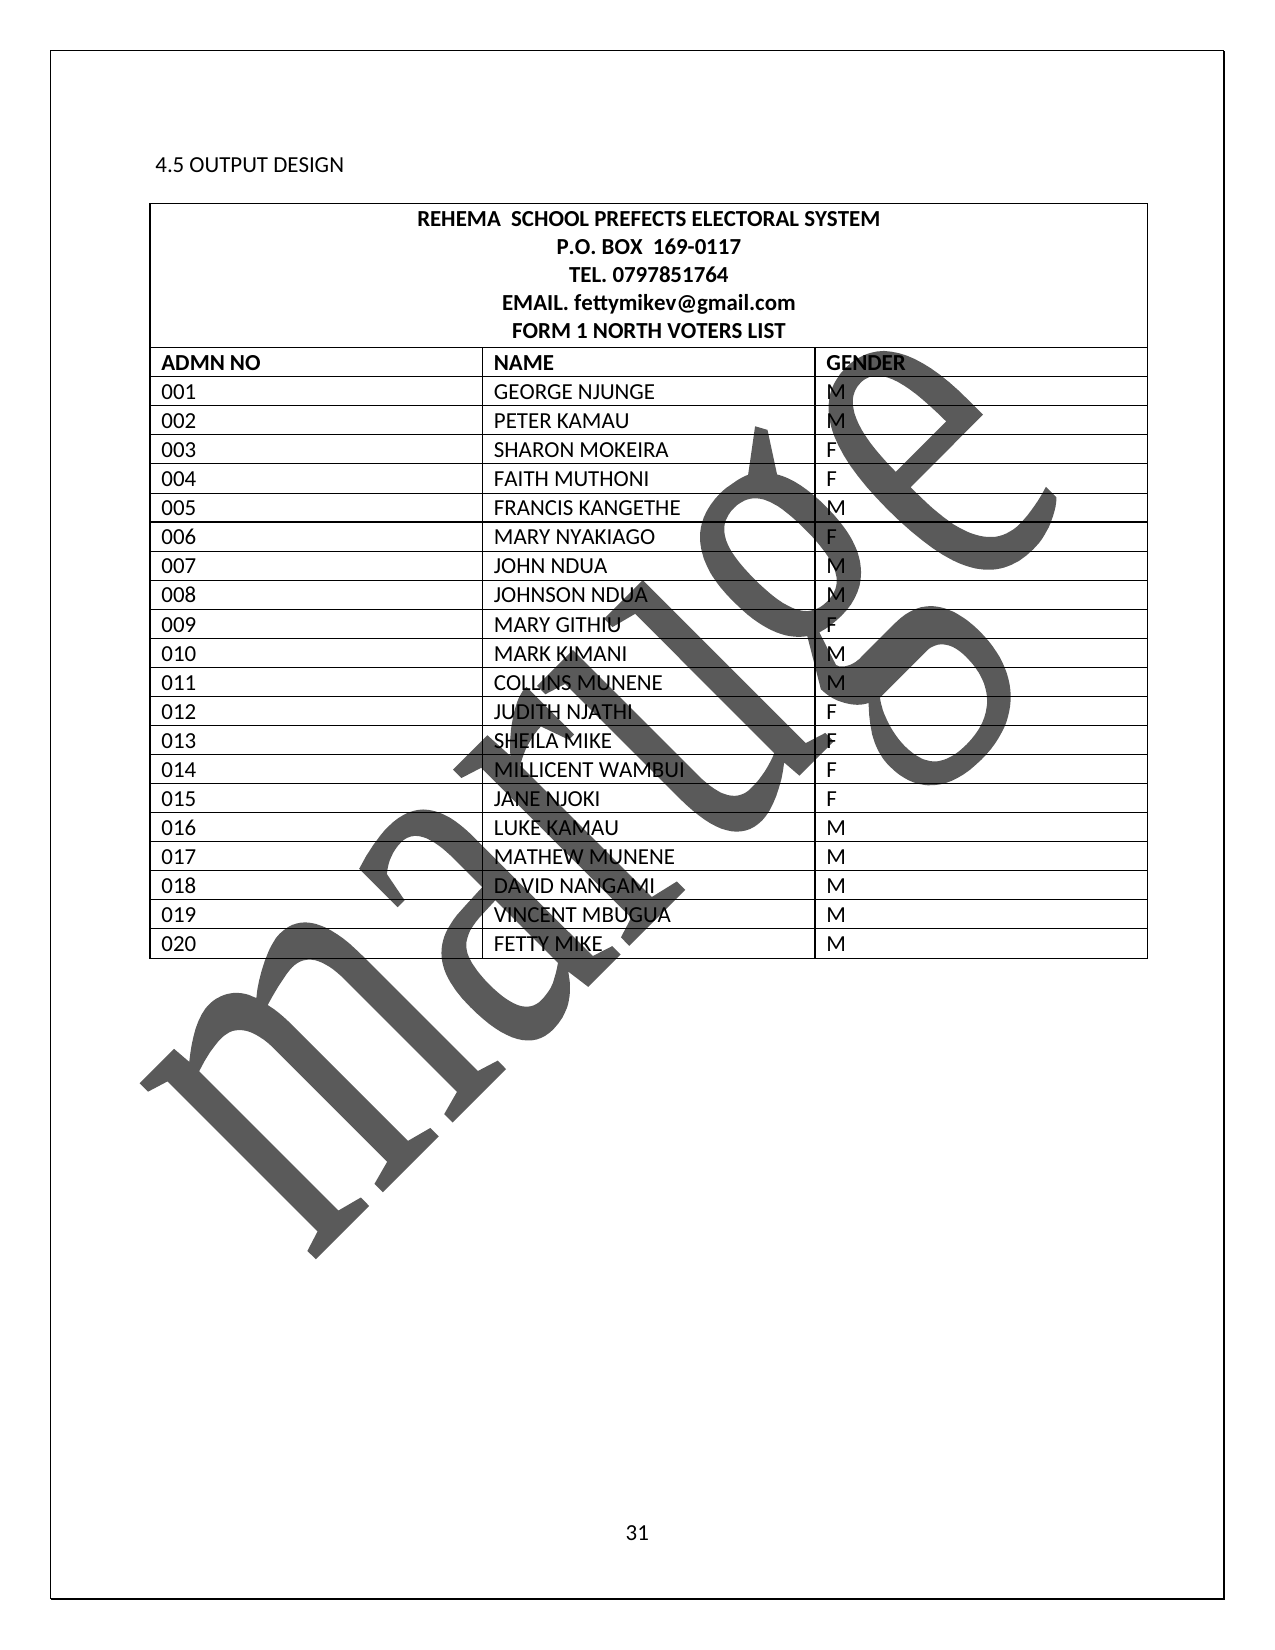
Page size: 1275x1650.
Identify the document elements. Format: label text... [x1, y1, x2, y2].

table_cell 019 [151, 900, 482, 928]
table_cell DAVID NANGAMI [483, 871, 814, 899]
table_cell M [816, 871, 1147, 899]
table_cell JOHNSON NDUA [483, 581, 814, 609]
table_cell F [816, 784, 1147, 812]
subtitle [150, 150, 1124, 178]
table_cell LUKE KAMAU [483, 813, 814, 841]
table_cell M [816, 900, 1147, 928]
table_cell F [816, 697, 1147, 725]
table_cell 014 [151, 755, 482, 783]
table_cell M [816, 813, 1147, 841]
table_cell MILLICENT WAMBUI [483, 755, 814, 783]
table_cell 015 [151, 784, 482, 812]
table_cell M [816, 639, 1147, 667]
table_cell 008 [151, 581, 482, 609]
table_cell SHARON MOKEIRA [483, 435, 814, 463]
table_cell 003 [151, 435, 482, 463]
table_cell JUDITH NJATHI [483, 697, 814, 725]
table_cell JOHN NDUA [483, 552, 814, 579]
table_cell 006 [151, 523, 482, 551]
table_cell M [816, 842, 1147, 870]
table_cell F [816, 726, 1147, 754]
table_cell JANE NJOKI [483, 784, 814, 812]
table_cell 020 [151, 929, 482, 957]
table_cell 017 [151, 842, 482, 870]
table_cell 018 [151, 871, 482, 899]
table_cell SHEILA MIKE [483, 726, 814, 754]
table_cell 004 [151, 464, 482, 492]
table_cell COLLINS MUNENE [483, 668, 814, 696]
table_cell M [816, 929, 1147, 957]
table_cell PETER KAMAU [483, 406, 814, 434]
table_header REHEMA SCHOOL PREFECTS ELECTORAL SYSTEM P.O. BOX 169-0117 TEL. 0797851764 EMAIL. fettymikev@gmail.com FORM 1 NORTH VOTERS LIST [151, 204, 1147, 347]
table_cell MARY NYAKIAGO [483, 523, 814, 551]
table_cell ADMN NO [151, 348, 482, 376]
table_cell M [816, 406, 1147, 434]
table_cell GEORGE NJUNGE [483, 377, 814, 405]
table_cell 009 [151, 610, 482, 638]
table_cell 005 [151, 494, 482, 521]
table_cell F [816, 523, 1147, 551]
table_cell 007 [151, 552, 482, 579]
table_cell M [816, 377, 1147, 405]
table_cell MARK KIMANI [483, 639, 814, 667]
table_cell F [816, 755, 1147, 783]
table_cell 002 [151, 406, 482, 434]
table_cell 016 [151, 813, 482, 841]
table_cell MARY GITHIU [483, 610, 814, 638]
table_cell F [816, 464, 1147, 492]
table_cell 013 [151, 726, 482, 754]
table_cell FETTY MIKE [483, 929, 814, 957]
table_cell MATHEW MUNENE [483, 842, 814, 870]
table_cell FAITH MUTHONI [483, 464, 814, 492]
table_cell 012 [151, 697, 482, 725]
table_cell VINCENT MBUGUA [483, 900, 814, 928]
table_cell F [816, 610, 1147, 638]
table_cell M [816, 668, 1147, 696]
table_cell 001 [151, 377, 482, 405]
table_cell FRANCIS KANGETHE [483, 494, 814, 521]
table_cell M [816, 494, 1147, 521]
table_cell F [816, 435, 1147, 463]
table_cell GENDER [816, 348, 1147, 376]
table_cell NAME [483, 348, 814, 376]
table_cell 010 [151, 639, 482, 667]
table_cell M [816, 581, 1147, 609]
table_cell M [816, 552, 1147, 579]
table_cell 011 [151, 668, 482, 696]
